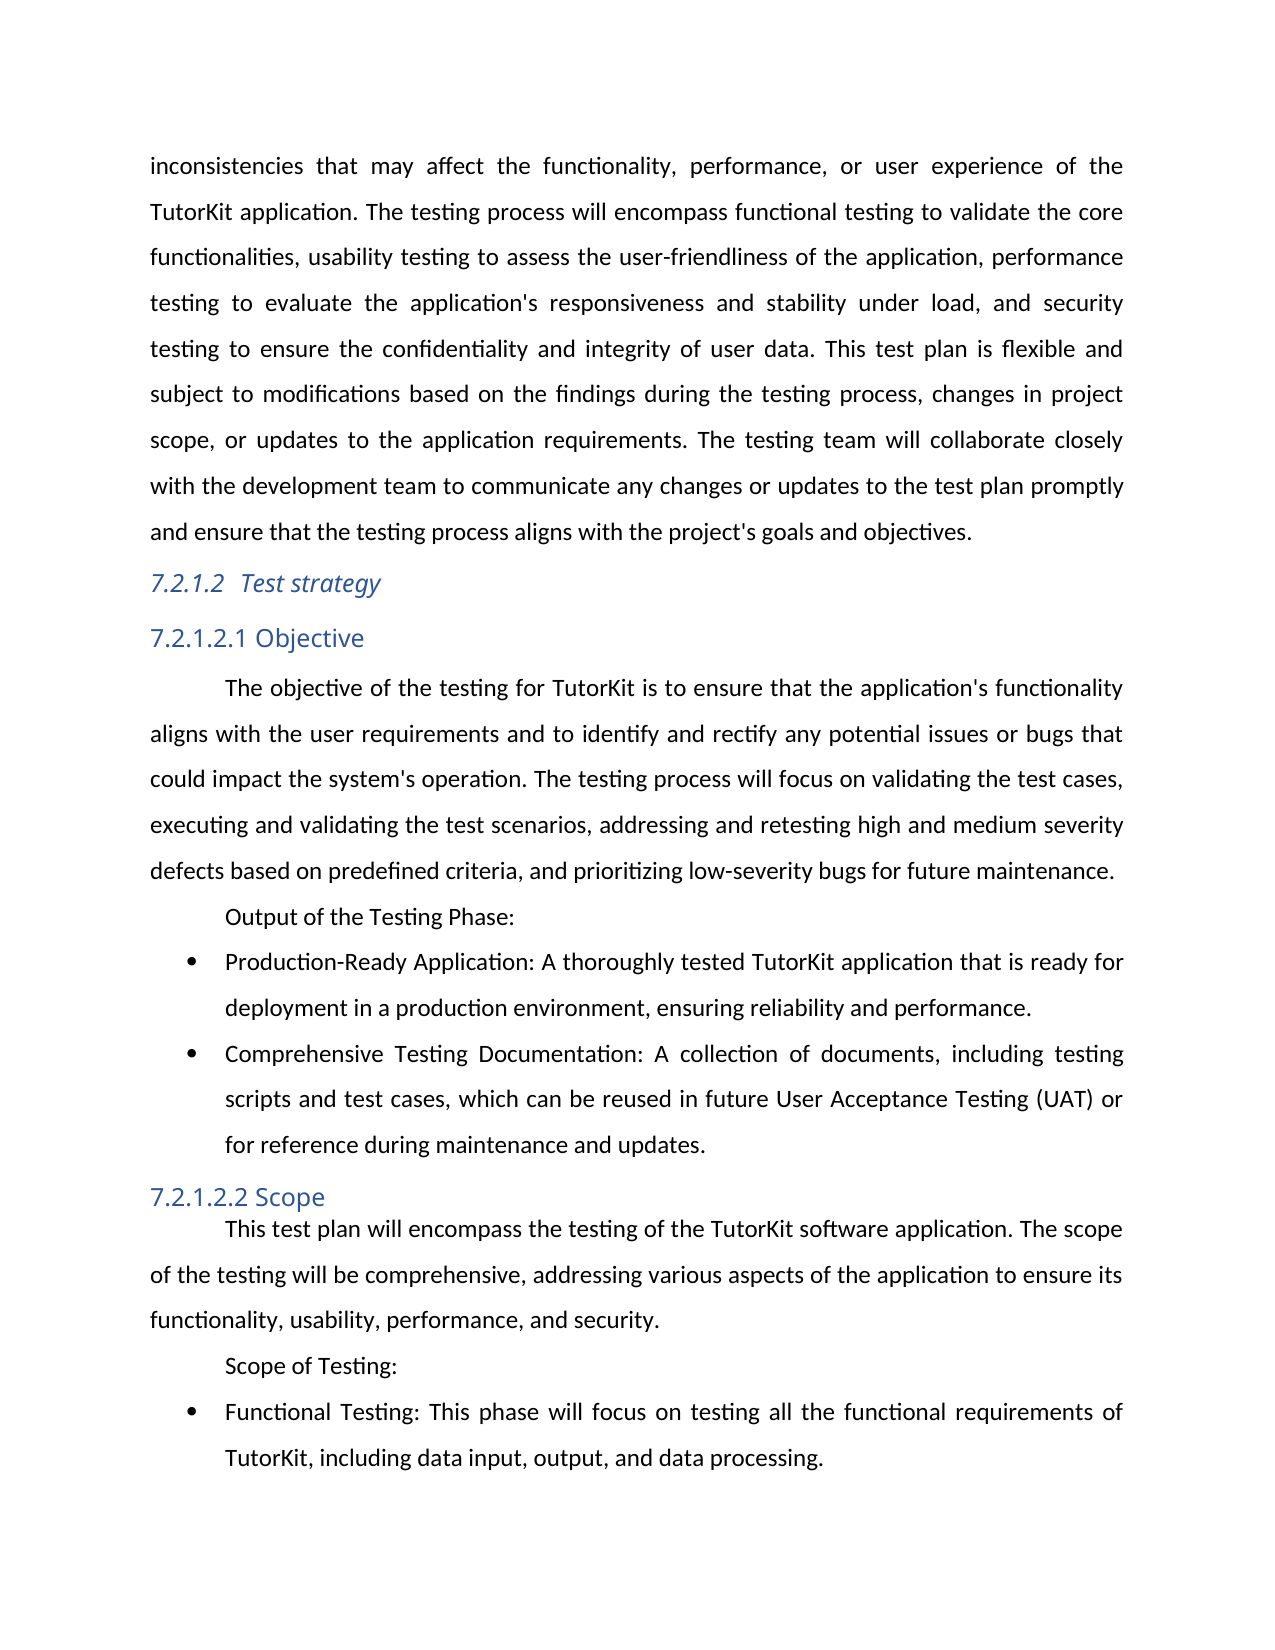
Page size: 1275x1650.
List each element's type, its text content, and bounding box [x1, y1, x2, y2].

list Production-Ready Application: A thoroughly tested TutorKit application that is ready for deployment in a production environment, ensuring reliability and performance. [187, 946, 1125, 1023]
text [150, 150, 1125, 546]
list Functional Testing: This phase will focus on testing all the functional requirements of TutorKit, including data input, output, and data processing. [187, 1396, 1125, 1472]
list Comprehensive Testing Documentation: A collection of documents, including testing scripts and test cases, which can be reused in future User Acceptance Testing (UAT) or for reference during maintenance and updates. [187, 1038, 1125, 1160]
text This test plan will encompass the testing of the TutorKit software application. The scope of the testing will be comprehensive, addressing various aspects of the application to ensure its functionality, usability, performance, and security. [150, 1213, 1125, 1335]
text Scope of Testing: [150, 1350, 1125, 1381]
subtitle Objective [150, 621, 1125, 655]
subtitle Test strategy [150, 566, 1125, 600]
text The objective of the testing for TutorKit is to ensure that the application's functionality aligns with the user requirements and to identify and rectify any potential issues or bugs that could impact the system's operation. The testing process will focus on validating the test cases, executing and validating the test scenarios, addressing and retesting high and medium severity defects based on predefined criteria, and prioritizing low-severity bugs for future maintenance. [150, 672, 1125, 885]
text Output of the Testing Phase: [150, 901, 1125, 931]
subtitle Scope [150, 1179, 1125, 1213]
